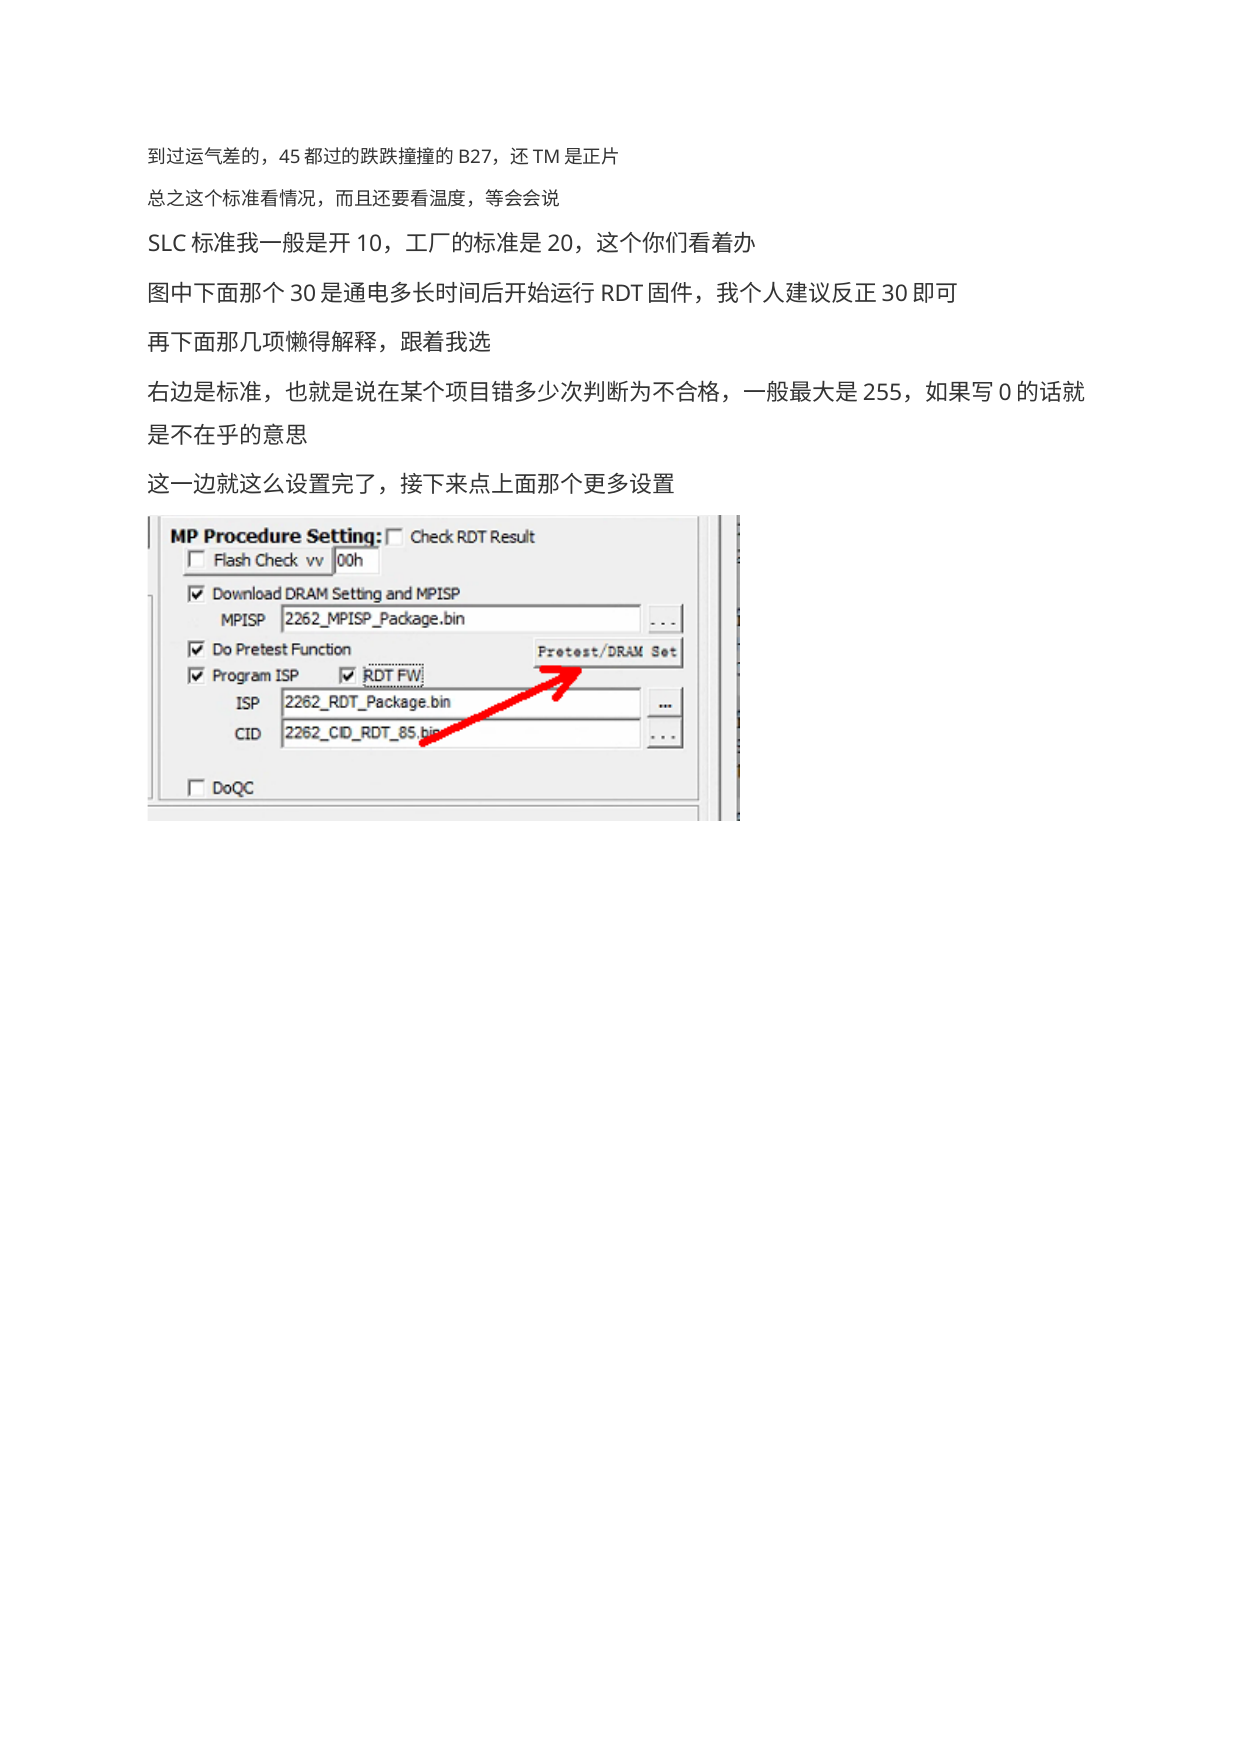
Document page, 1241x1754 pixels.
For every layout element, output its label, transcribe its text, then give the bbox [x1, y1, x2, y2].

text 右边是标准，也就是说在某个项目错多少次判断为不合格，一般最大是255，如果写0的话就是不在乎的意思 [148, 373, 1093, 450]
text 图中下面那个30是通电多长时间后开始运行RDT固件，我个人建议反正30即可 [148, 274, 1093, 308]
text 总之这个标准看情况，而且还要看温度，等会会说 [148, 183, 1093, 211]
text 这一边就这么设置完了，接下来点上面那个更多设置 [148, 466, 1093, 499]
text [148, 142, 1093, 169]
text SLC标准我一般是开10，工厂的标准是20，这个你们看着办 [148, 225, 1093, 258]
picture [147, 515, 740, 821]
text 再下面那几项懒得解释，跟着我选 [148, 324, 1093, 357]
